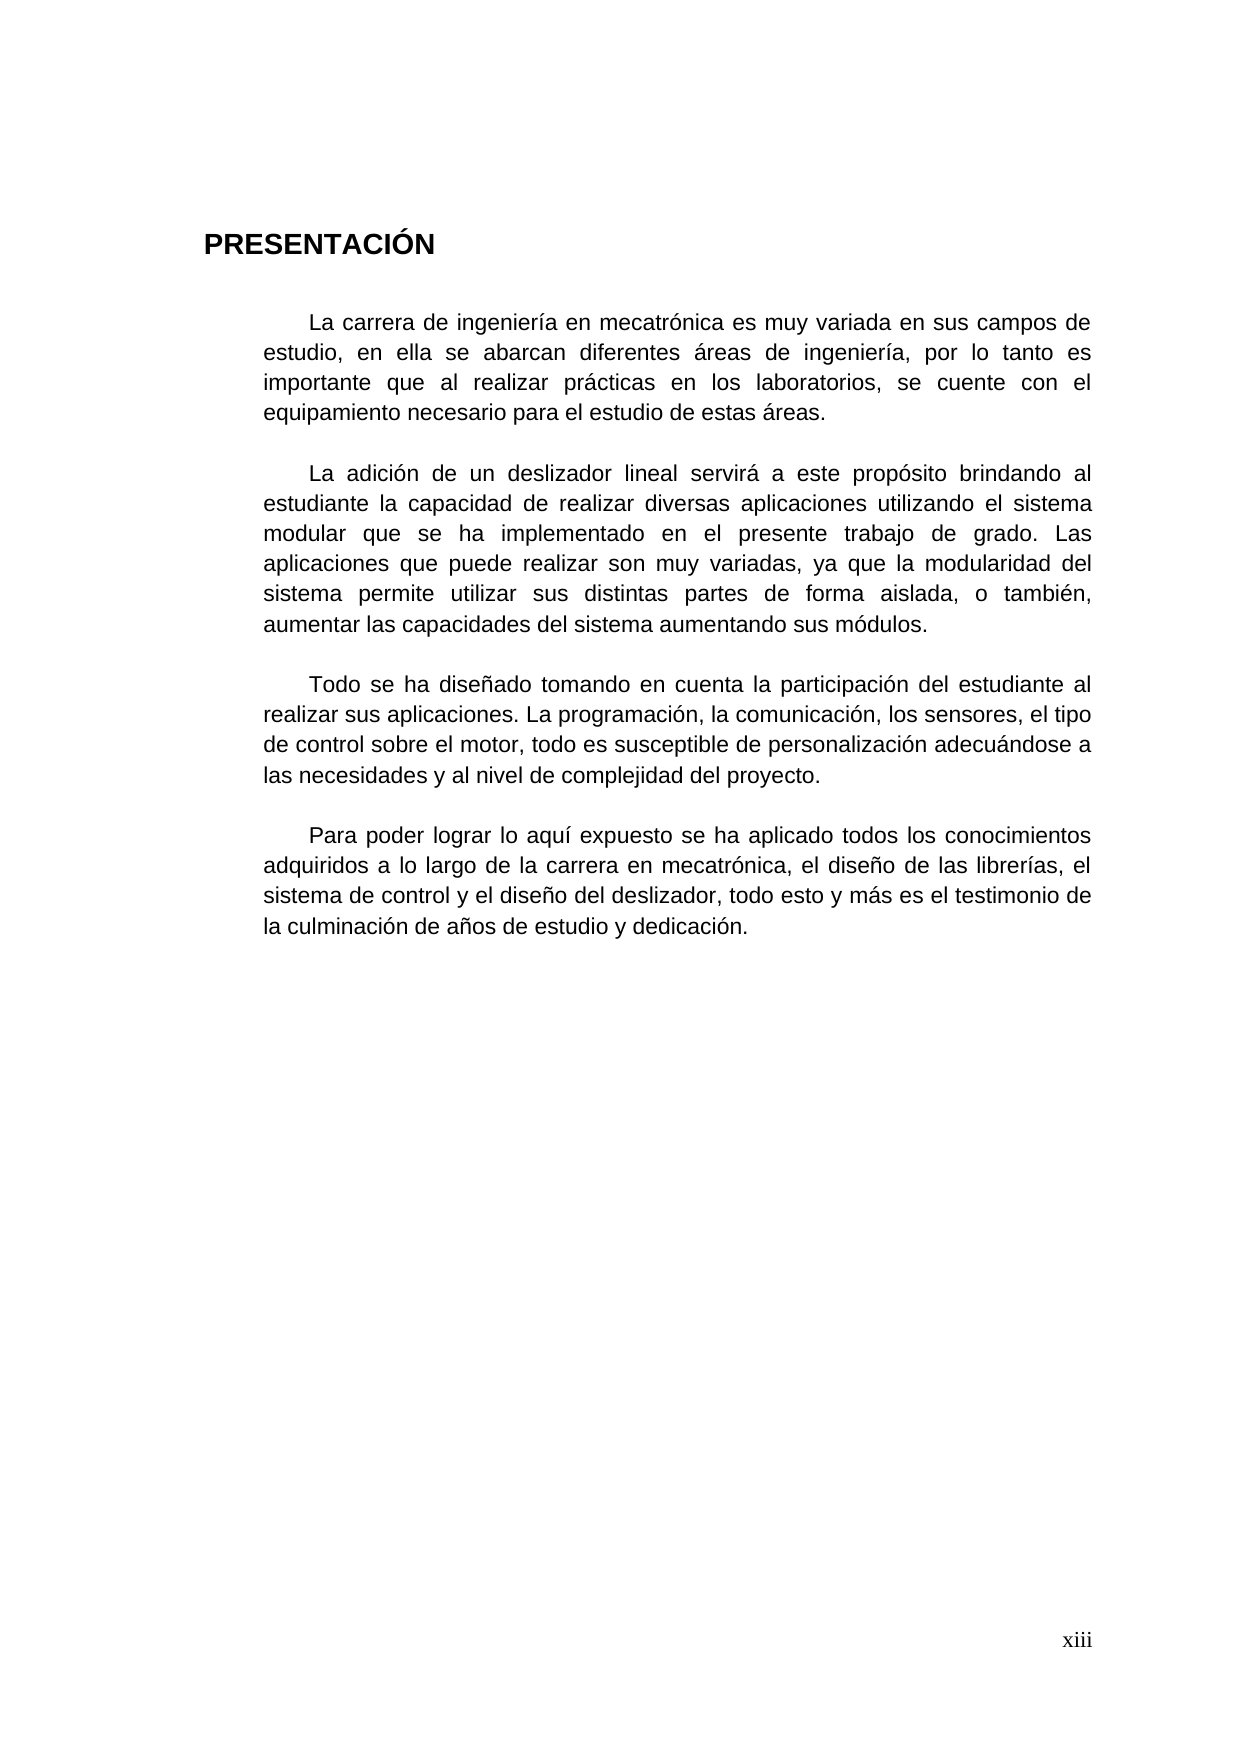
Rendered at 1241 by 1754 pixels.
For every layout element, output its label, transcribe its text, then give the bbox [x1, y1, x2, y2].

text Para poder lograr lo aquí expuesto se ha aplicado todos los conocimientos adquiridos a lo largo de la carrera en mecatrónica, el diseño de las librerías, el sistema de control y el diseño del deslizador, todo esto y más es el testimonio de la culminación de años de estudio y dedicación. [263, 822, 1092, 939]
text La adición de un deslizador lineal servirá a este propósito brindando al estudiante la capacidad de realizar diversas aplicaciones utilizando el sistema modular que se ha implementado en el presente trabajo de grado. Las aplicaciones que puede realizar son muy variadas, ya que la modularidad del sistema permite utilizar sus distintas partes de forma aislada, o también, aumentar las capacidades del sistema aumentando sus módulos. [263, 459, 1092, 637]
subtitle PRESENTACIÓN [204, 227, 1092, 261]
text Todo se ha diseñado tomando en cuenta la participación del estudiante al realizar sus aplicaciones. La programación, la comunicación, los sensores, el tipo de control sobre el motor, todo es susceptible de personalización adecuándose a las necesidades y al nivel de complejidad del proyecto. [263, 671, 1092, 788]
text La carrera de ingeniería en mecatrónica es muy variada en sus campos de estudio, en ella se abarcan diferentes áreas de ingeniería, por lo tanto es importante que al realizar prácticas en los laboratorios, se cuente con el equipamiento necesario para el estudio de estas áreas. [263, 308, 1092, 425]
